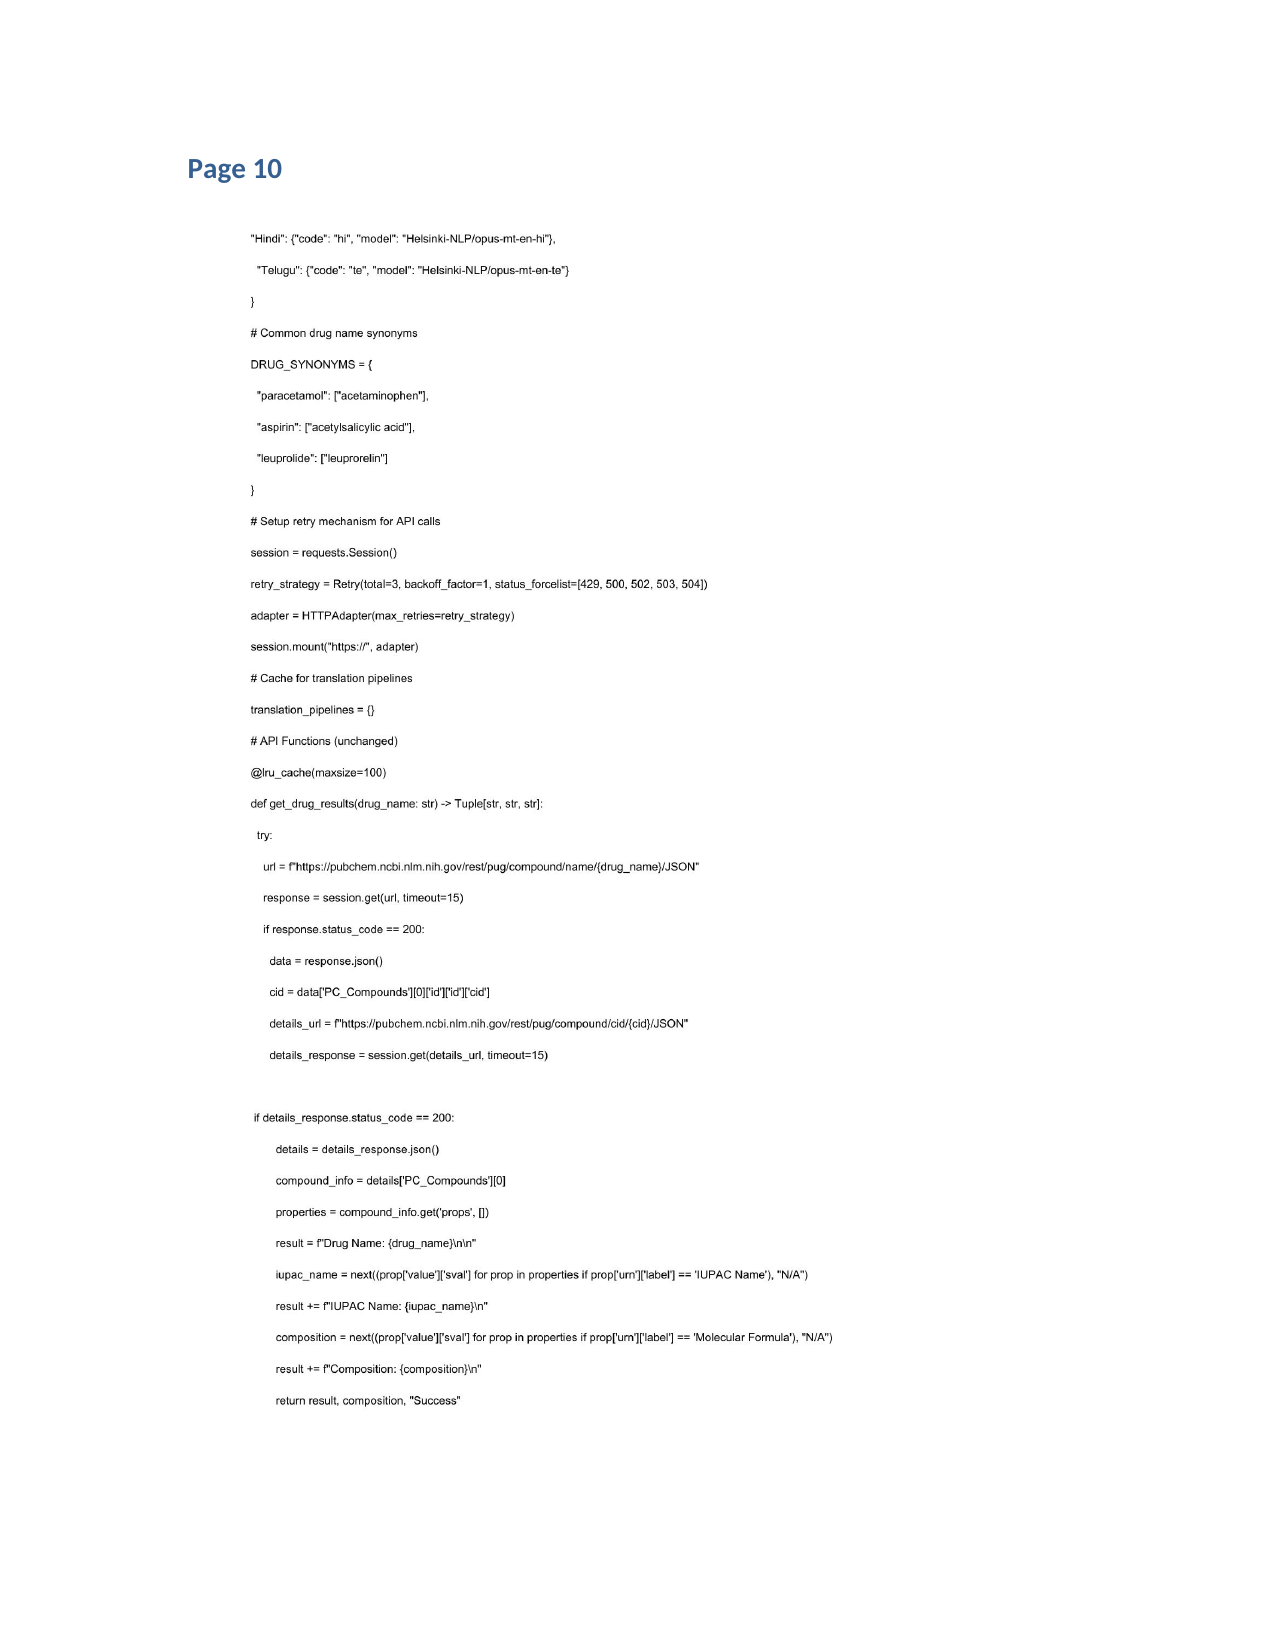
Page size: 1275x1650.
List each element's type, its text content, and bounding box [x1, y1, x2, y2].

picture [206, 191, 1107, 1464]
subtitle Page 10 [187, 150, 1087, 186]
